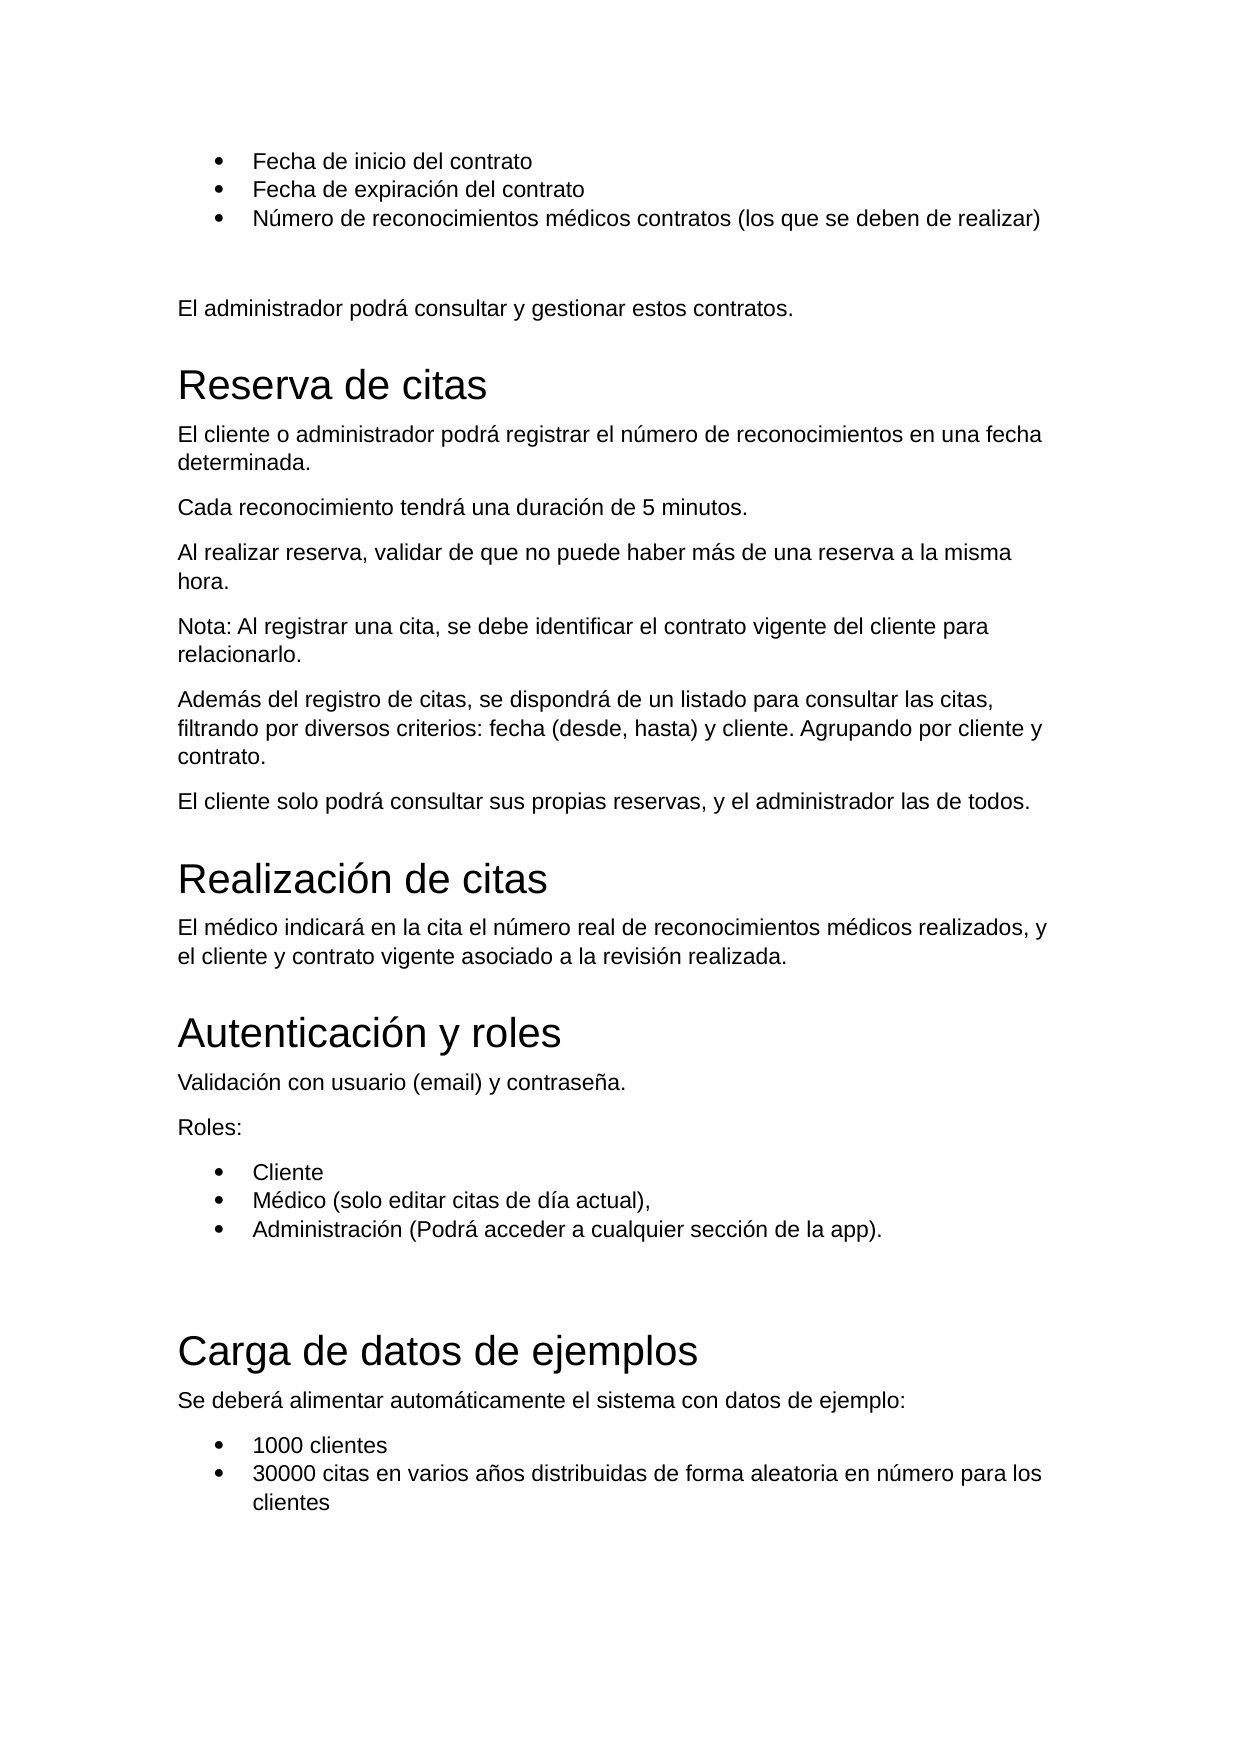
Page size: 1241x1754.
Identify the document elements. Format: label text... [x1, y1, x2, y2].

text Además del registro de citas, se dispondrá de un listado para consultar las citas, filtrando por diversos criterios: fecha (desde, hasta) y cliente. Agrupando por cliente y contrato. [177, 686, 1063, 769]
subtitle Carga de datos de ejemplos [177, 1327, 1063, 1375]
text Al realizar reserva, validar de que no puede haber más de una reserva a la misma hora. [177, 539, 1063, 594]
text El cliente solo podrá consultar sus propias reservas, y el administrador las de todos. [177, 788, 1063, 815]
text Roles: [177, 1114, 1063, 1140]
list Administración (Podrá acceder a cualquier sección de la app). [215, 1216, 1063, 1242]
text El cliente o administrador podrá registrar el número de reconocimientos en una fecha determinada. [177, 421, 1063, 475]
text Se deberá alimentar automáticamente el sistema con datos de ejemplo: [177, 1387, 1063, 1413]
text Validación con usuario (email) y contraseña. [177, 1069, 1063, 1095]
text Nota: Al registrar una cita, se debe identificar el contrato vigente del cliente para relacionarlo. [177, 613, 1063, 668]
list Cliente [215, 1159, 1063, 1185]
subtitle Reserva de citas [177, 361, 1063, 408]
list Fecha de inicio del contrato [215, 148, 1063, 174]
list Fecha de expiración del contrato [215, 176, 1063, 202]
list Médico (solo editar citas de día actual), [215, 1187, 1063, 1214]
list Número de reconocimientos médicos contratos (los que se deben de realizar) [215, 204, 1063, 231]
list 30000 citas en varios años distribuidas de forma aleatoria en número para los clientes [215, 1460, 1063, 1515]
text El administrador podrá consultar y gestionar estos contratos. [177, 295, 1063, 321]
text Cada reconocimiento tendrá una duración de 5 minutos. [177, 494, 1063, 521]
list 1000 clientes [215, 1432, 1063, 1458]
subtitle Autenticación y roles [177, 1009, 1063, 1057]
subtitle Realización de citas [177, 854, 1063, 902]
text El médico indicará en la cita el número real de reconocimientos médicos realizados, y el cliente y contrato vigente asociado a la revisión realizada. [177, 914, 1063, 969]
